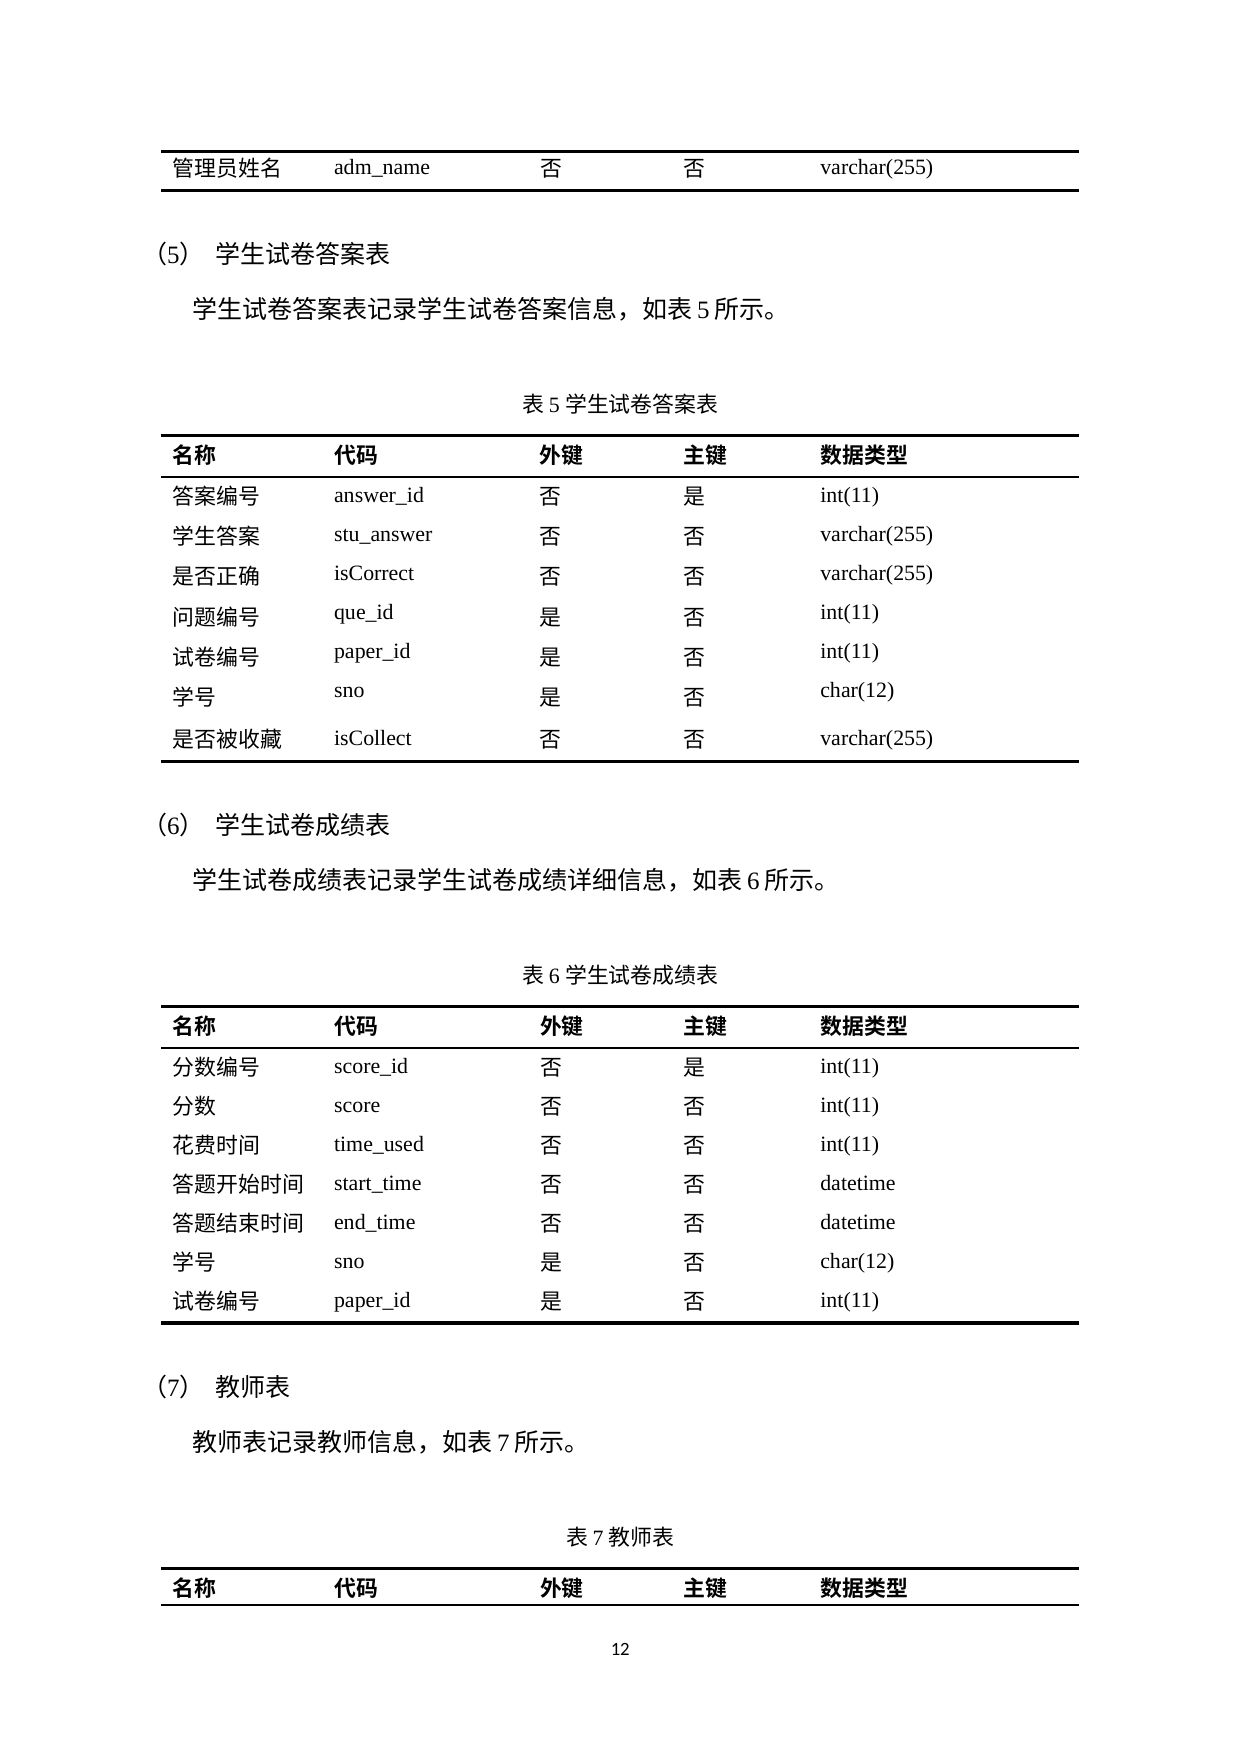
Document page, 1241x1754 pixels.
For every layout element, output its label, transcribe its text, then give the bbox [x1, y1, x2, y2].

table_cell 是 [672, 1049, 808, 1088]
table_cell adm_name [322, 153, 528, 188]
table_cell 分数编号 [161, 1049, 322, 1088]
table_cell 是否被收藏 [161, 721, 322, 759]
table_header 名称 [161, 1008, 322, 1047]
table_header 名称 [161, 437, 322, 476]
table_cell int(11) [809, 1127, 1079, 1166]
table_cell answer_id stu_answer isCorrect que_id paper_id sno [322, 478, 528, 721]
table_cell 是 [528, 1244, 672, 1282]
table_header 代码 [322, 1008, 528, 1047]
list 学生试卷成绩表记录学生试卷成绩详细信息，如表6所示。 [192, 860, 1098, 896]
table_cell 否 否 否 是 是 是 [528, 478, 672, 721]
table_cell paper_id [322, 1283, 528, 1321]
table_cell char(12) [809, 1244, 1079, 1282]
table_cell 答题结束时间 [161, 1205, 322, 1243]
table_cell 是 否 否 否 否 否 [672, 478, 808, 721]
table_header 外键 [528, 437, 672, 476]
table_header 外键 [528, 1570, 672, 1604]
table_cell 花费时间 [161, 1127, 322, 1166]
table_cell end_time [322, 1205, 528, 1243]
table_cell 否 [672, 1283, 808, 1321]
table_cell 是 [528, 1283, 672, 1321]
table_cell 否 [672, 1166, 808, 1204]
table_cell time_used [322, 1127, 528, 1166]
table_cell start_time [322, 1166, 528, 1204]
table_cell 否 [672, 1088, 808, 1127]
text 表6 学生试卷成绩表 [142, 958, 1098, 989]
table_cell datetime [809, 1166, 1079, 1204]
table_cell isCollect [322, 721, 528, 759]
table_cell 否 [672, 721, 808, 759]
table_cell 学号 [161, 1244, 322, 1282]
table_cell datetime [809, 1205, 1079, 1243]
table_cell 否 [528, 1088, 672, 1127]
table_header 外键 [528, 1008, 672, 1047]
table_cell 否 [672, 1127, 808, 1166]
text 表5 学生试卷答案表 [142, 387, 1098, 418]
table_cell 否 [528, 1205, 672, 1243]
text 表7 教师表 [142, 1519, 1098, 1551]
table_cell 试卷编号 [161, 1283, 322, 1321]
table_cell 否 [528, 153, 672, 188]
list 教师表记录教师信息，如表7所示。 [192, 1422, 1098, 1458]
table_cell 分数 [161, 1088, 322, 1127]
table_cell 否 [672, 153, 808, 188]
list 教师表 [142, 1368, 1098, 1404]
table_cell 否 [528, 1049, 672, 1088]
table_header 主键 [672, 437, 808, 476]
table_header 主键 [672, 1570, 808, 1604]
table_cell 否 [672, 1205, 808, 1243]
table_header 主键 [672, 1008, 808, 1047]
table_cell varchar(255) [809, 721, 1079, 759]
table_cell int(11) [809, 1088, 1079, 1127]
table_header 数据类型 [809, 437, 1079, 476]
table_cell int(11) [809, 1049, 1079, 1088]
table_cell 否 [528, 721, 672, 759]
list 学生试卷答案表 [142, 235, 1098, 271]
table_cell score_id [322, 1049, 528, 1088]
table_header 名称 [161, 1570, 322, 1604]
table_header 代码 [322, 1570, 528, 1604]
table_header 代码 [322, 437, 528, 476]
table_cell 否 [528, 1127, 672, 1166]
table_cell varchar(255) varchar(255) int(11) int(11) char(12) [809, 517, 1079, 721]
table_cell 否 [528, 1166, 672, 1204]
table_cell sno [322, 1244, 528, 1282]
table_cell score [322, 1088, 528, 1127]
table_header 数据类型 [809, 1570, 1079, 1604]
table_cell 管理员姓名 [161, 153, 322, 188]
table_cell int(11) [809, 478, 1079, 517]
table_header 数据类型 [809, 1008, 1079, 1047]
list 学生试卷答案表记录学生试卷答案信息，如表5所示。 [192, 289, 1098, 325]
table_cell 答题开始时间 [161, 1166, 322, 1204]
table_cell int(11) [809, 1283, 1079, 1321]
table_cell 答案编号 学生答案 是否正确 问题编号 试卷编号 学号 [161, 478, 322, 721]
table_cell 否 [672, 1244, 808, 1282]
table_cell varchar(255) [809, 153, 1079, 188]
list 学生试卷成绩表 [142, 806, 1098, 842]
